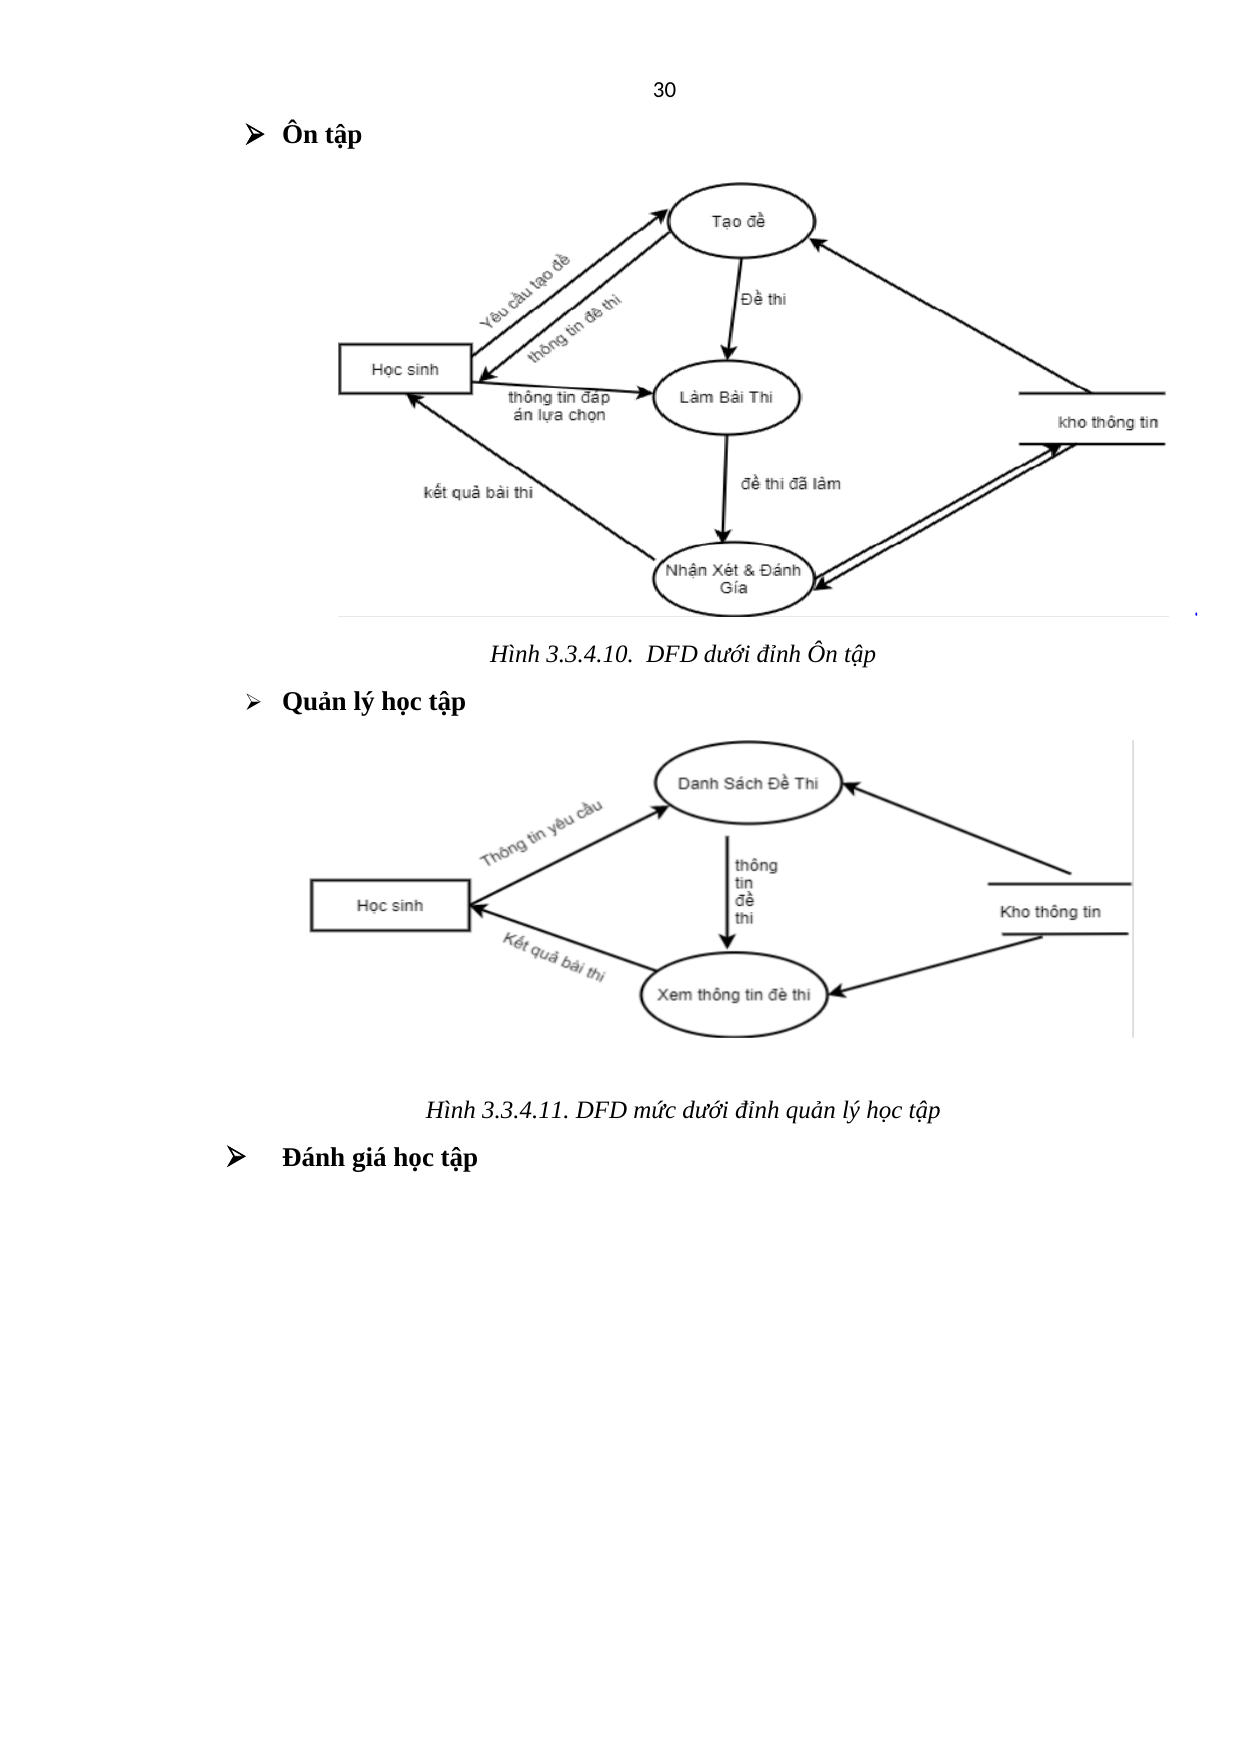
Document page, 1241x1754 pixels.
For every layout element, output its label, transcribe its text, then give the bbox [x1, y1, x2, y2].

picture [281, 153, 1198, 623]
list Đánh giá học tập [226, 1141, 1122, 1172]
picture [281, 720, 1135, 1079]
